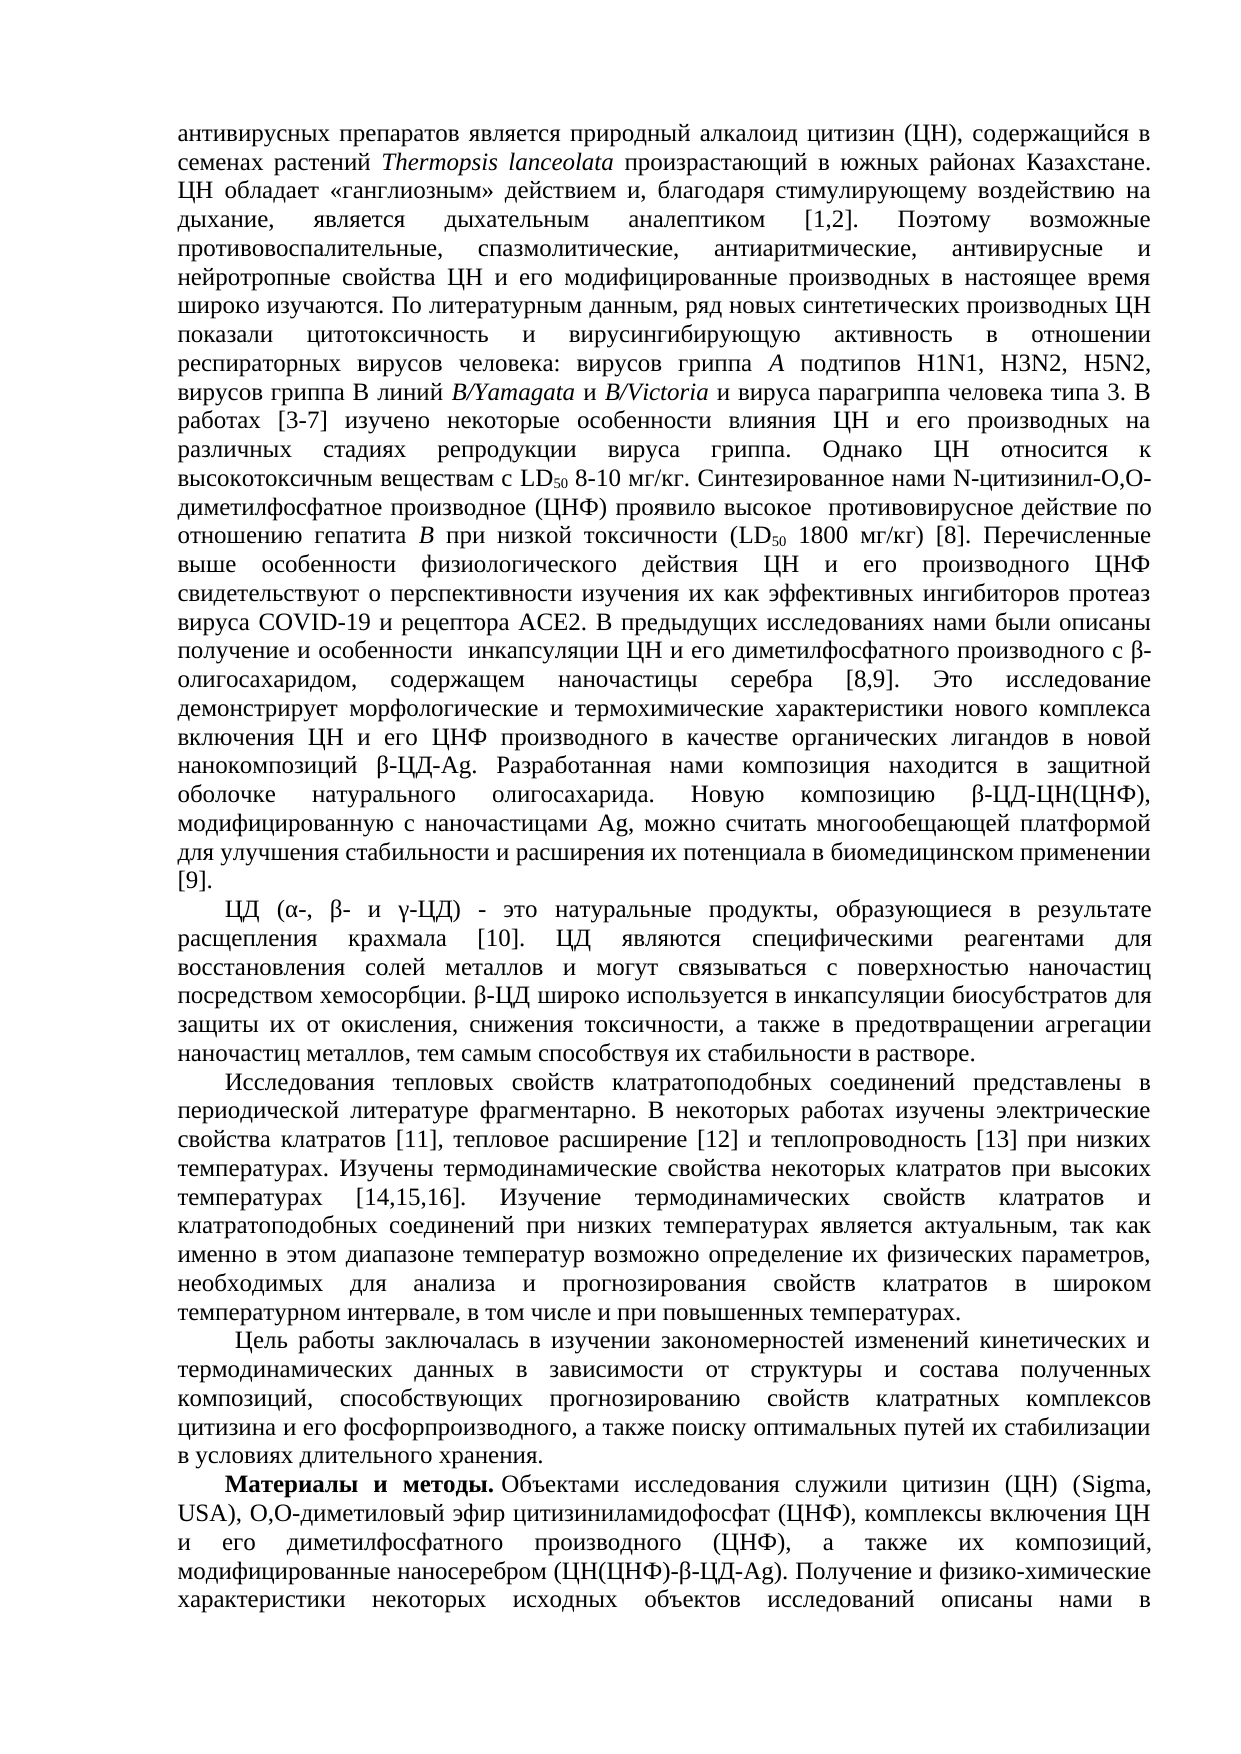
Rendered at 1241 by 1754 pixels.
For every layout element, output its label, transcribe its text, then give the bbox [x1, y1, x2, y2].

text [177, 118, 1152, 894]
text Цель работы заключалась в изучении закономерностей изменений кинетических и термодинамических данных в зависимости от структуры и состава полученных композиций, способствующих прогнозированию свойств клатратных комплексов цитизина и его фосфорпроизводного, а также поиску оптимальных путей их стабилизации в условиях длительного хранения. [177, 1326, 1152, 1469]
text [177, 1469, 1152, 1613]
text ЦД (α-, β- и γ-ЦД) - это натуральные продукты, образующиеся в результате расщепления крахмала [10]. ЦД являются специфическими реагентами для восстановления солей металлов и могут связываться с поверхностью наночастиц посредством хемосорбции. β-ЦД широко используется в инкапсуляции биосубстратов для защиты их от окисления, снижения токсичности, а также в предотвращении агрегации наночастиц металлов, тем самым способствуя их стабильности в растворе. [177, 894, 1152, 1067]
text Исследования тепловых свойств клатратоподобных соединений представлены в периодической литературе фрагментарно. В некоторых работах изучены электрические свойства клатратов [11], тепловое расширение [12] и теплопроводность [13] при низких температурах. Изучены термодинамические свойства некоторых клатратов при высоких температурах [14,15,16]. Изучение термодинамических свойств клатратов и клатратоподобных соединений при низких температурах является актуальным, так как именно в этом диапазоне температур возможно определение их физических параметров, необходимых для анализа и прогнозирования свойств клатратов в широком температурном интервале, в том числе и при повышенных температурах. [177, 1067, 1152, 1326]
